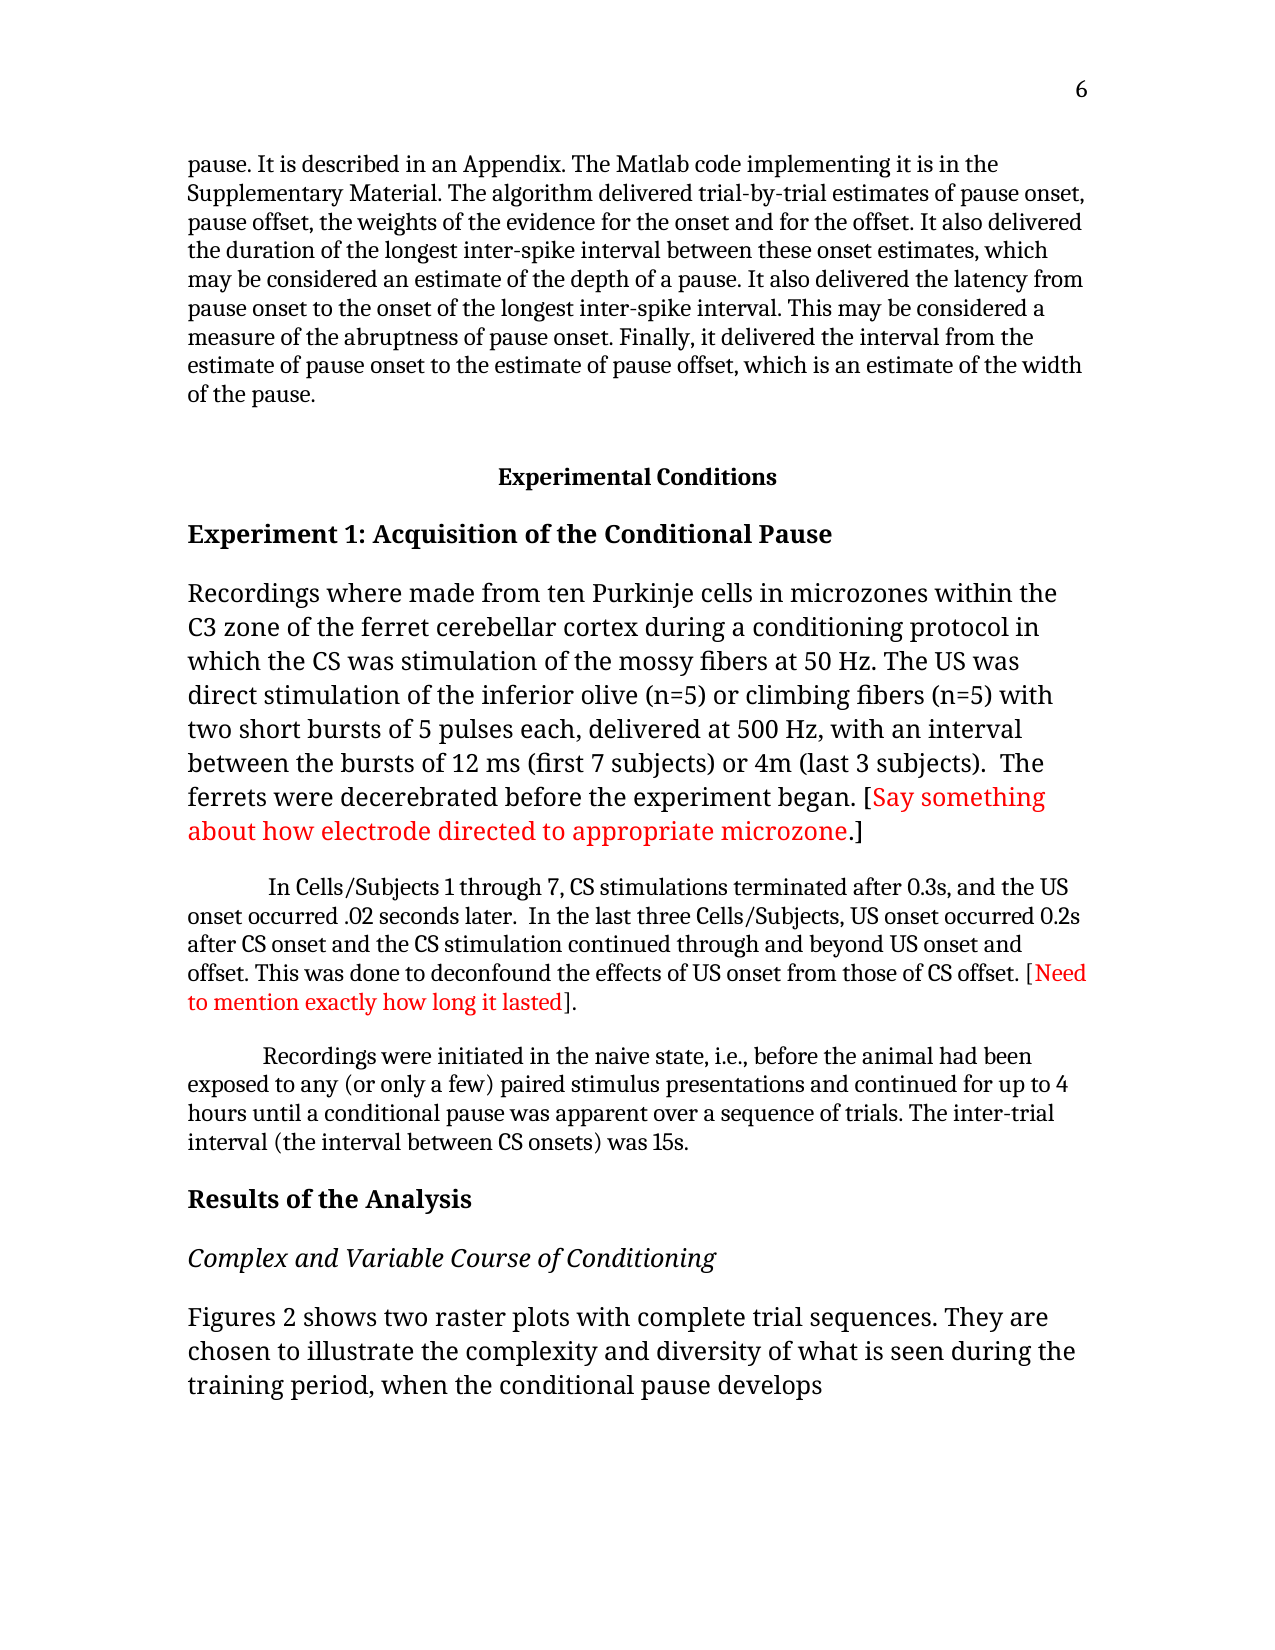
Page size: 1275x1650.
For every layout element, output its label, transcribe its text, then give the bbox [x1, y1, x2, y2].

text Figures 2 shows two raster plots with complete trial sequences. They are chosen to illustrate the complexity and diversity of what is seen during the training period, when the conditional pause develops [187, 1300, 1087, 1402]
text In Cells/Subjects 1 through 7, CS stimulations terminated after 0.3s, and the US onset occurred .02 seconds later. In the last three Cells/Subjects, US onset occurred 0.2s after CS onset and the CS stimulation continued through and beyond US onset and offset. This was done to deconfound the effects of US onset from those of CS offset. [Need to mention exactly how long it lasted]. [187, 873, 1087, 1017]
text Recordings were initiated in the naive state, i.e., before the animal had been exposed to any (or only a few) paired stimulus presentations and continued for up to 4 hours until a conditional pause was apparent over a sequence of trials. The inter-trial interval (the interval between CS onsets) was 15s. [187, 1042, 1087, 1157]
text Results of the Analysis [187, 1182, 1087, 1216]
text Experiment 1: Acquisition of the Conditional Pause [187, 516, 1087, 550]
text Recordings where made from ten Purkinje cells in microzones within the C3 zone of the ferret cerebellar cortex during a conditioning protocol in which the CS was stimulation of the mossy fibers at 50 Hz. The US was direct stimulation of the inferior olive (n=5) or climbing fibers (n=5) with two short bursts of 5 pulses each, delivered at 500 Hz, with an interval between the bursts of 12 ms (first 7 subjects) or 4m (last 3 subjects). The ferrets were decerebrated before the experiment began. [Say something about how electrode directed to appropriate microzone.] [187, 575, 1087, 848]
text Complex and Variable Course of Conditioning [187, 1241, 1087, 1275]
text Experimental Conditions [187, 462, 1087, 491]
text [187, 150, 1087, 409]
